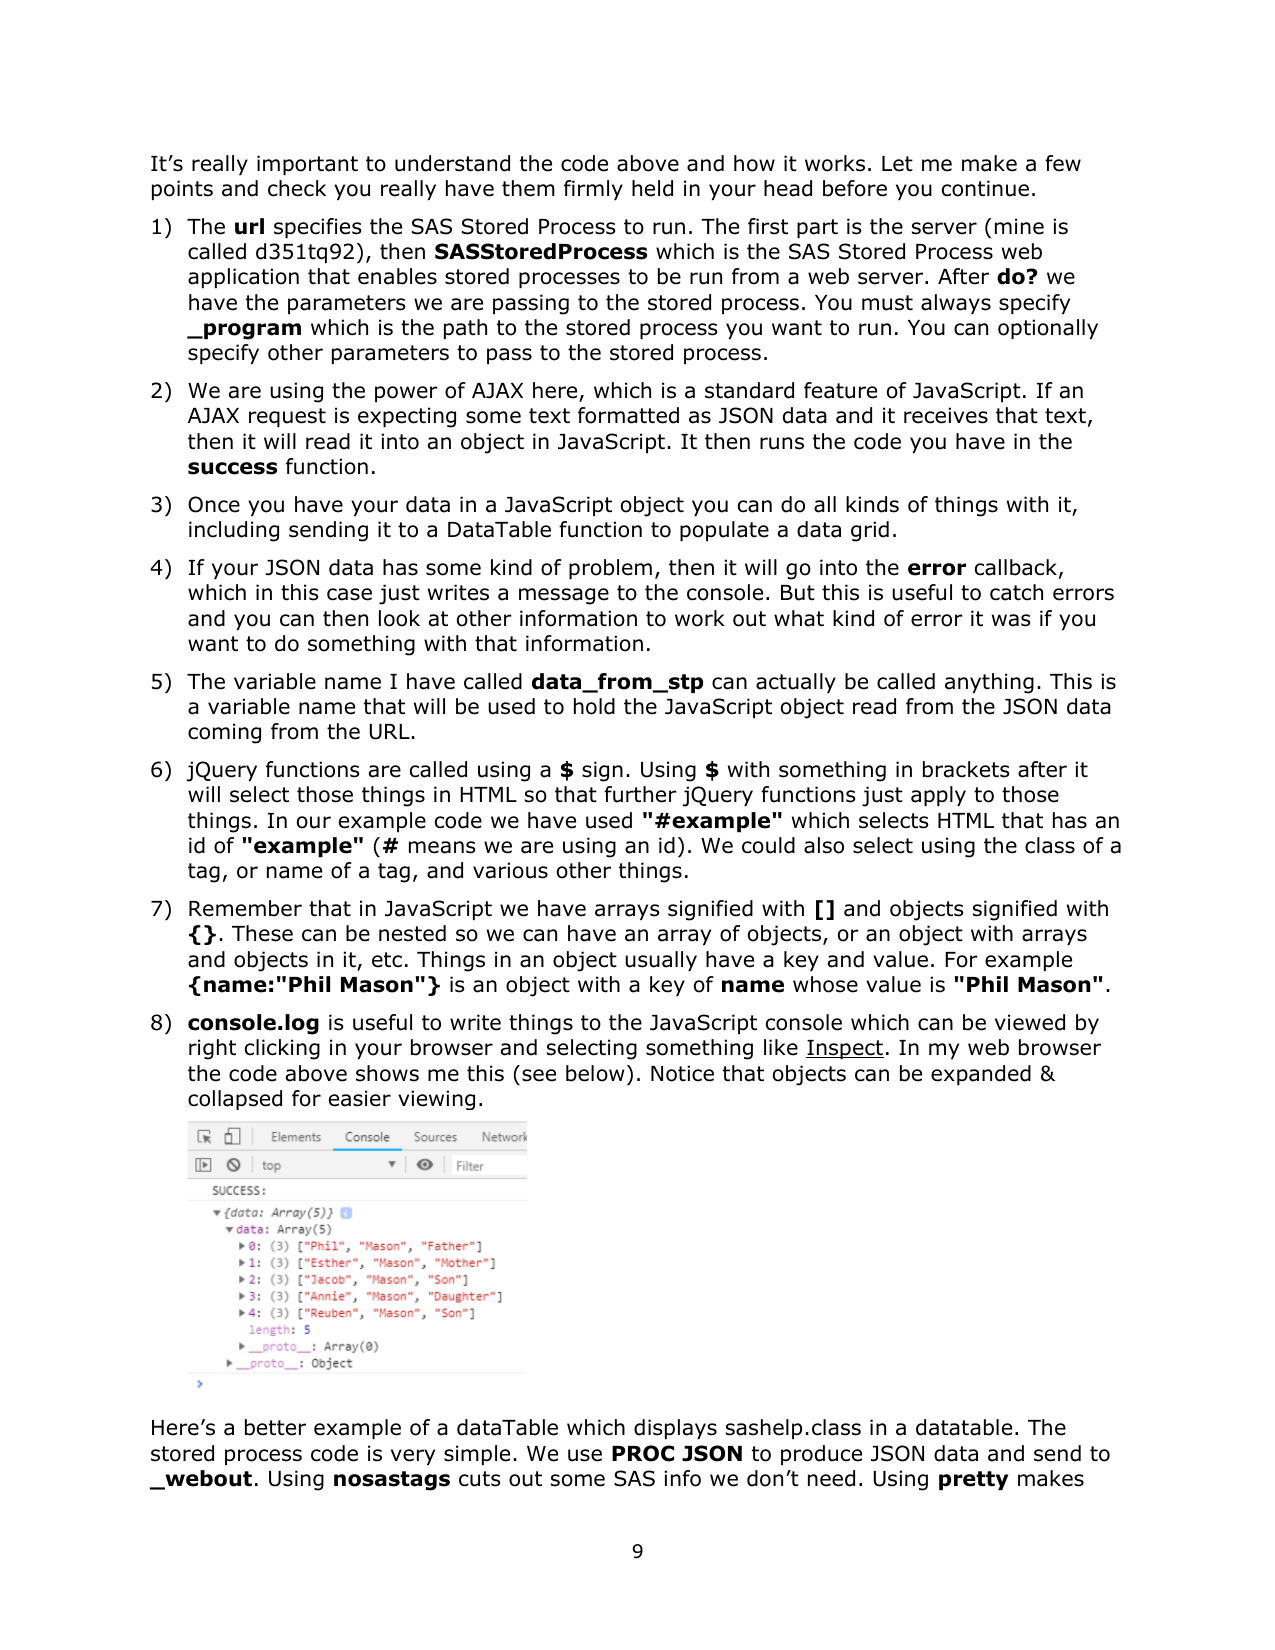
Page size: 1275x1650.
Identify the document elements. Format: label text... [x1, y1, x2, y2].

list jQuery functions are called using a $ sign. Using $ with something in brackets after it will select those things in HTML so that further jQuery functions just apply to those things. In our example code we have used "#example" which selects HTML that has an id of "example" (# means we are using an id). We could also select using the class of a tag, or name of a tag, and various other things. [150, 757, 1125, 883]
list The variable name I have called data_from_stp can actually be called anything. This is a variable name that will be used to hold the JavaScript object read from the JSON data coming from the URL. [150, 668, 1125, 744]
text It’s really important to understand the code above and how it works. Let me make a few points and check you really have them firmly held in your head before you continue. [150, 150, 1125, 201]
list We are using the power of AJAX here, which is a standard feature of JavaScript. If an AJAX request is expecting some text formatted as JSON data and it receives that text, then it will read it into an object in JavaScript. It then runs the code you have in the success function. [150, 377, 1125, 479]
list Once you have your data in a JavaScript object you can do all kinds of things with it, including sending it to a DataTable function to populate a data grid. [150, 491, 1125, 542]
list The url specifies the SAS Stored Process to run. The first part is the server (mine is called d351tq92), then SASStoredProcess which is the SAS Stored Process web application that enables stored processes to be run from a web server. After do? we have the parameters we are passing to the stored process. You must always specify _program which is the path to the stored process you want to run. You can optionally specify other parameters to pass to the stored process. [150, 213, 1125, 365]
list Remember that in JavaScript we have arrays signified with [] and objects signified with {}. These can be nested so we can have an array of objects, or an object with arrays and objects in it, etc. Things in an object usually have a key and value. For example {name:"Phil Mason"} is an object with a key of name whose value is "Phil Mason". [150, 896, 1125, 997]
list If your JSON data has some kind of problem, then it will go into the error callback, which in this case just writes a message to the console. But this is useful to catch errors and you can then look at other information to work out what kind of error it was if you want to do something with that information. [150, 554, 1125, 656]
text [150, 1415, 1125, 1491]
picture [187, 1110, 528, 1403]
